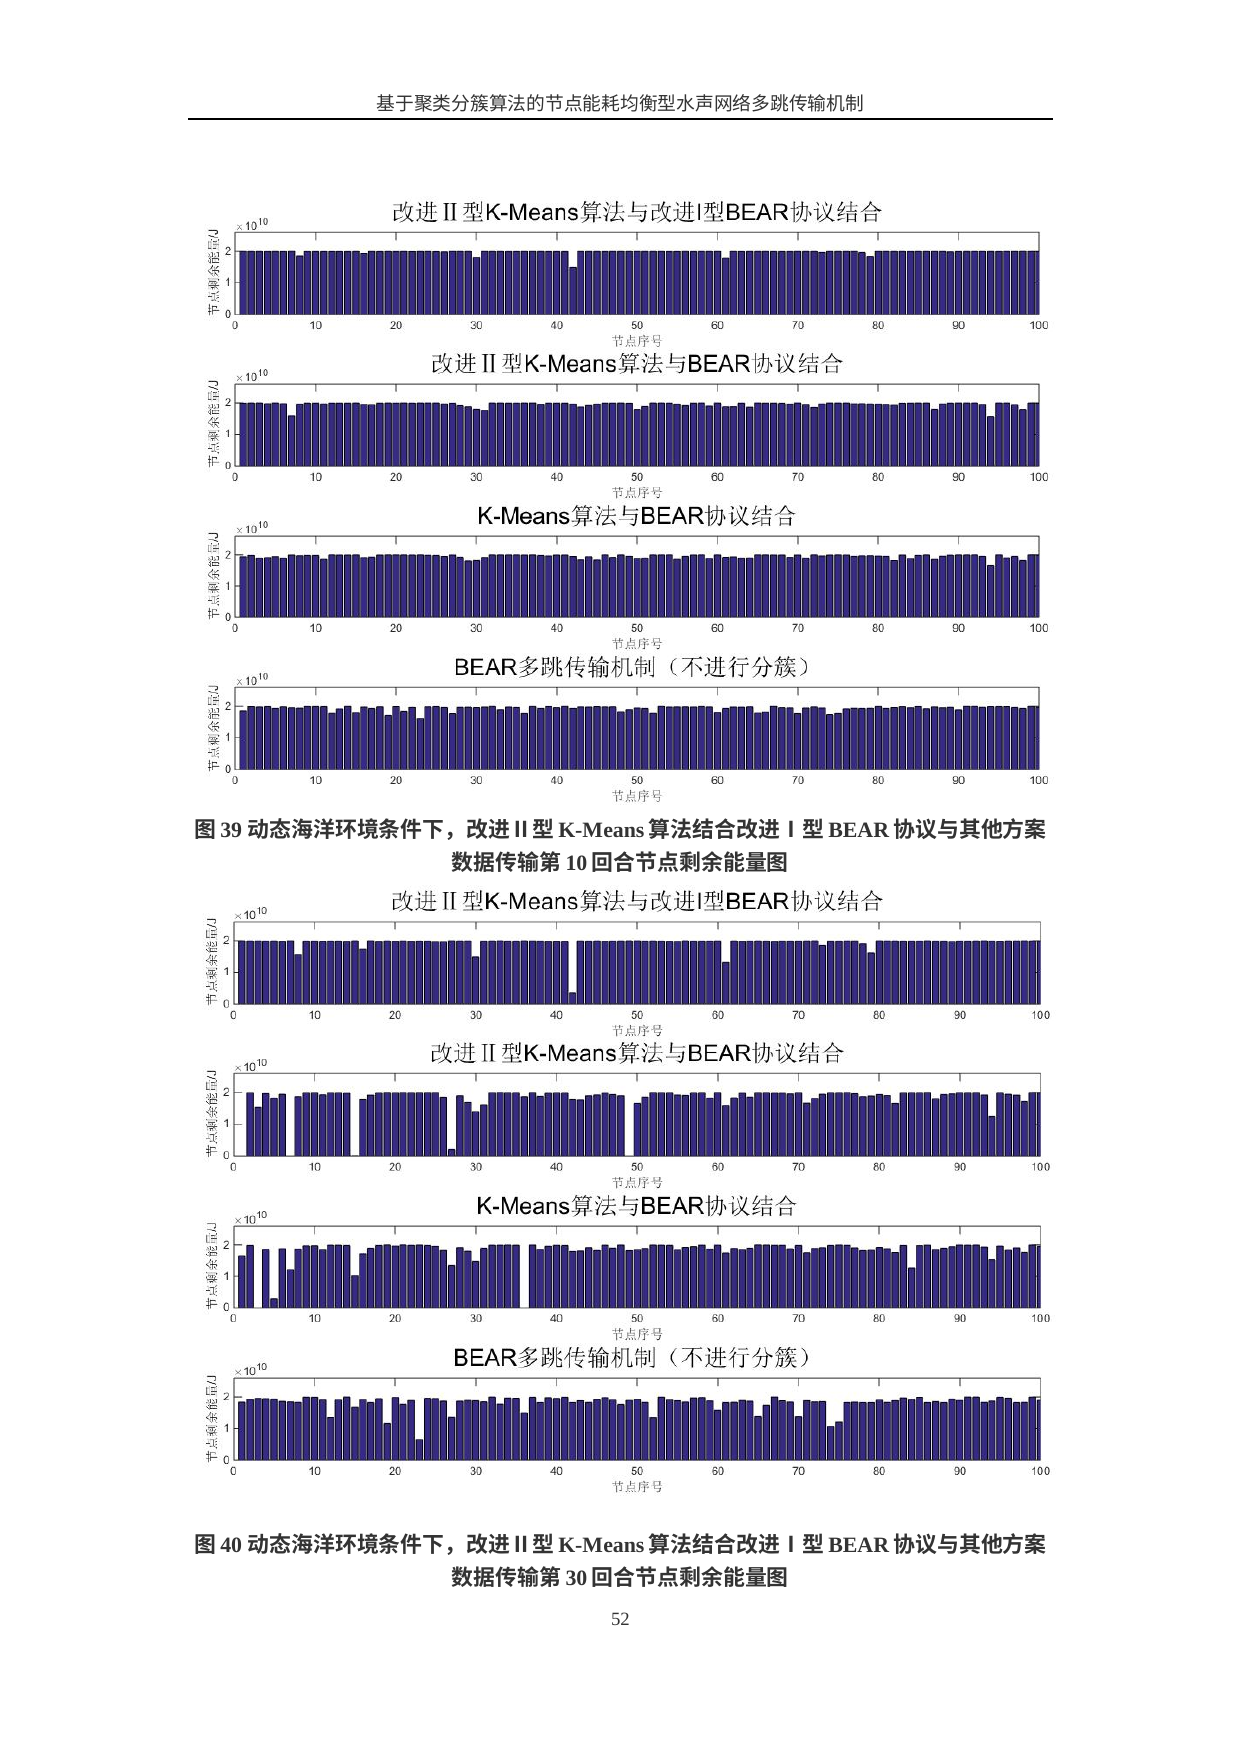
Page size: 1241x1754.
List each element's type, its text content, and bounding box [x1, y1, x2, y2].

picture [187, 877, 1073, 1500]
text 图39 动态海洋环境条件下，改进Ⅱ型K-Means算法结合改进Ⅰ型BEAR协议与其他方案数据传输第10回合节点剩余能量图 [187, 812, 1053, 877]
picture [187, 162, 1058, 806]
text 图40 动态海洋环境条件下，改进Ⅱ型K-Means算法结合改进Ⅰ型BEAR协议与其他方案数据传输第30回合节点剩余能量图 [187, 1527, 1053, 1592]
